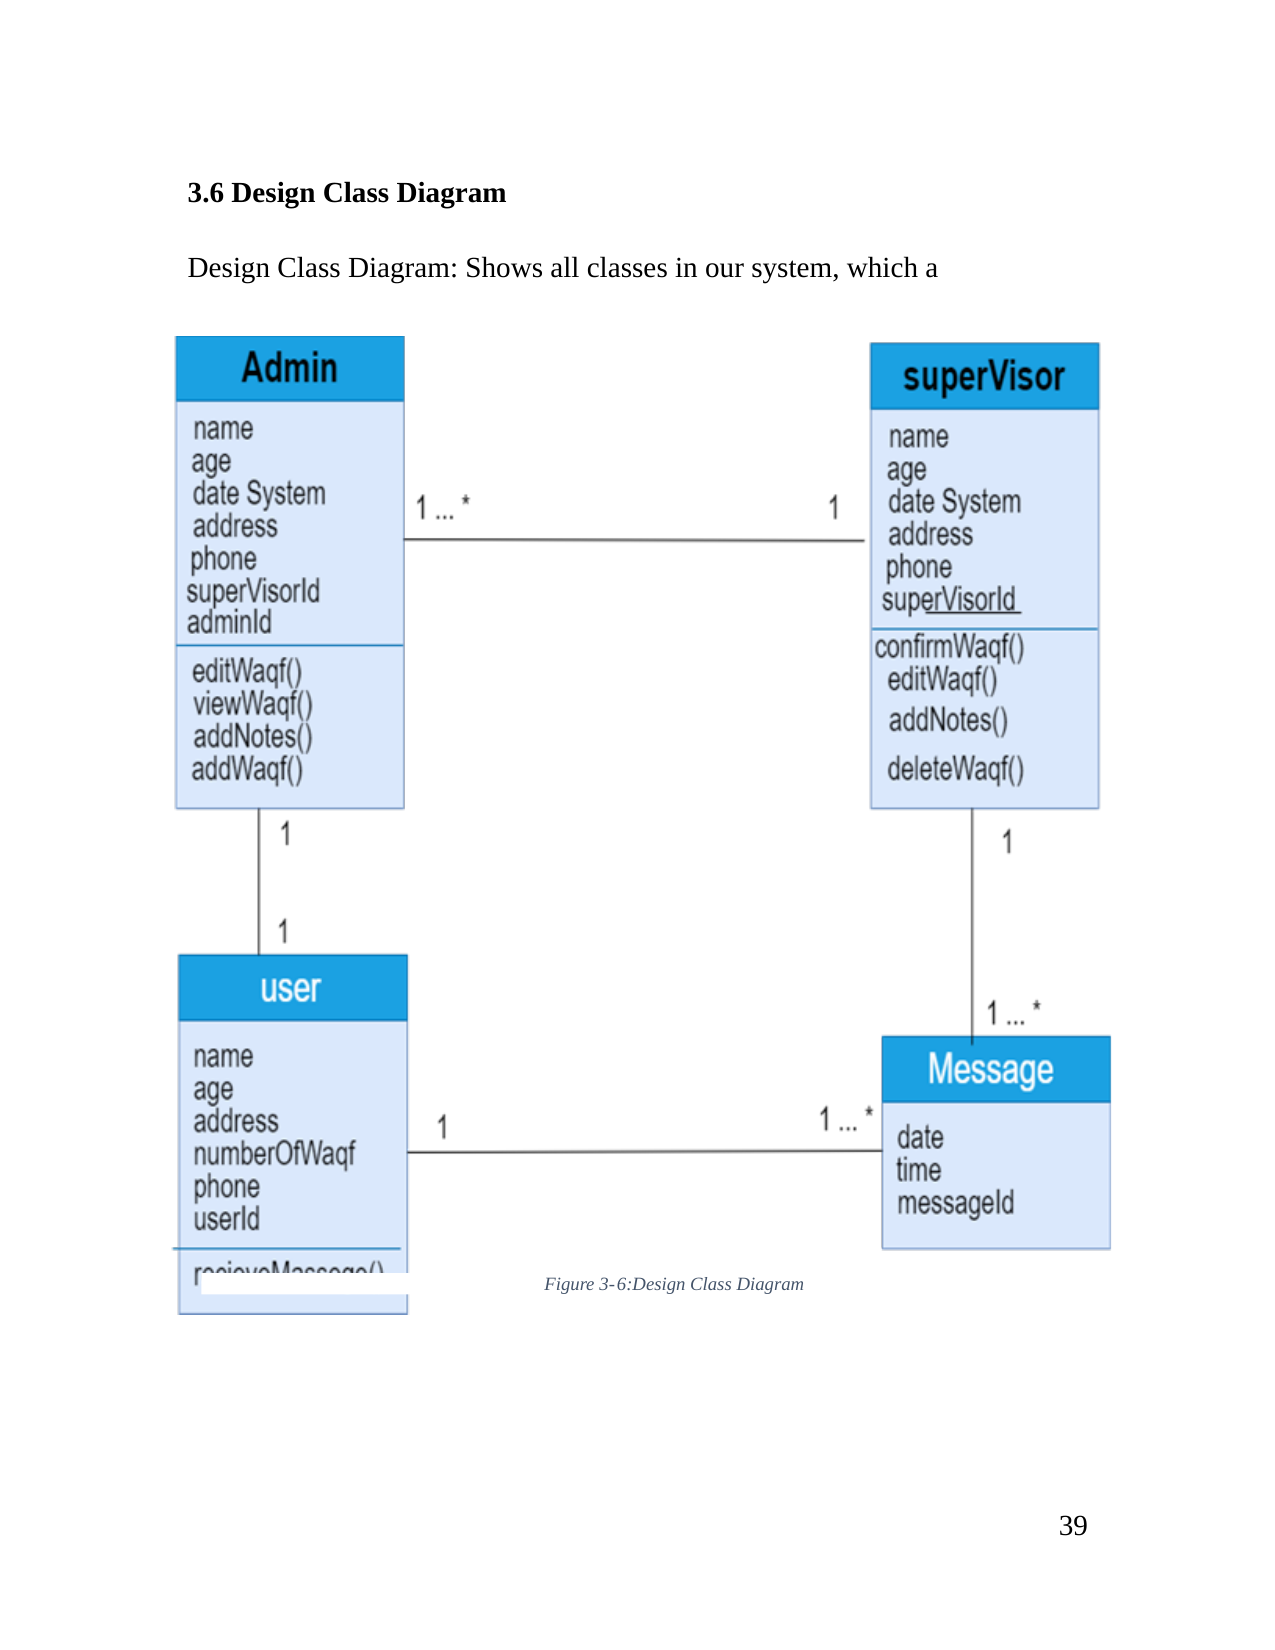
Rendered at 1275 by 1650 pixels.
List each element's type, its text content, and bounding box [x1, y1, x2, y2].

picture [164, 336, 1112, 1315]
subtitle Design Class Diagram [187, 175, 1087, 208]
text Design Class Diagram: Shows all classes in our system, which a [187, 250, 1087, 284]
